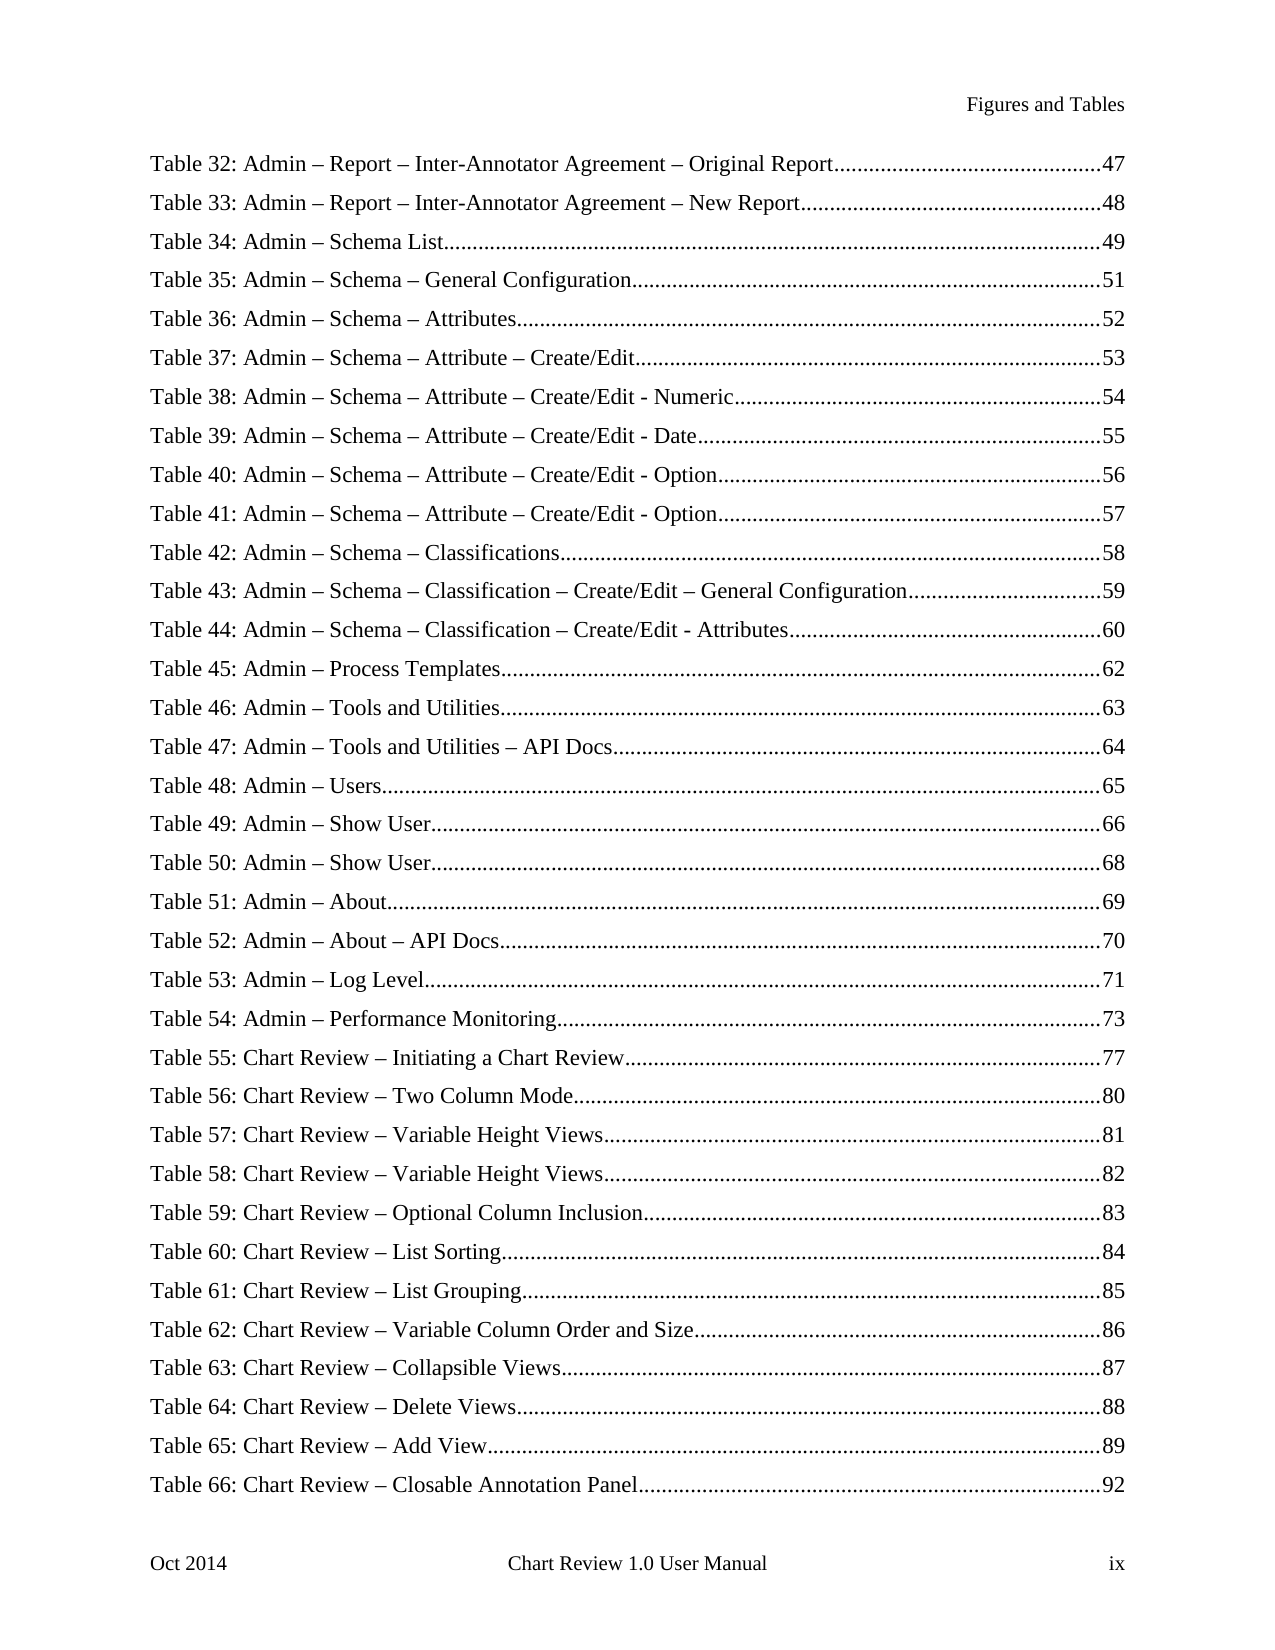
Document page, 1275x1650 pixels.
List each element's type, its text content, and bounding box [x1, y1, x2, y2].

text Table 48: Admin – Users 65 [150, 772, 1125, 798]
text Table 44: Admin – Schema – Classification – Create/Edit - Attributes 60 [150, 616, 1125, 643]
text Table 42: Admin – Schema – Classifications 58 [150, 538, 1125, 565]
text Table 37: Admin – Schema – Attribute – Create/Edit 53 [150, 344, 1125, 371]
text Table 58: Chart Review – Variable Height Views 82 [150, 1160, 1125, 1187]
text Table 55: Chart Review – Initiating a Chart Review 77 [150, 1044, 1125, 1070]
text Table 40: Admin – Schema – Attribute – Create/Edit - Option 56 [150, 461, 1125, 487]
text Table 64: Chart Review – Delete Views 88 [150, 1393, 1125, 1420]
text Table 43: Admin – Schema – Classification – Create/Edit – General Configuration 59 [150, 577, 1125, 604]
text Table 39: Admin – Schema – Attribute – Create/Edit - Date 55 [150, 422, 1125, 448]
text Table 52: Admin – About – API Docs 70 [150, 927, 1125, 953]
text Table 63: Chart Review – Collapsible Views 87 [150, 1354, 1125, 1381]
text Table 33: Admin – Report – Inter-Annotator Agreement – New Report 48 [150, 189, 1125, 215]
text Table 60: Chart Review – List Sorting 84 [150, 1238, 1125, 1264]
text Table 57: Chart Review – Variable Height Views 81 [150, 1121, 1125, 1148]
text Table 50: Admin – Show User 68 [150, 849, 1125, 876]
text Table 32: Admin – Report – Inter-Annotator Agreement – Original Report 47 [150, 150, 1125, 176]
text Table 53: Admin – Log Level 71 [150, 966, 1125, 992]
text Table 51: Admin – About 69 [150, 888, 1125, 914]
text Table 62: Chart Review – Variable Column Order and Size 86 [150, 1316, 1125, 1342]
text Table 46: Admin – Tools and Utilities 63 [150, 694, 1125, 720]
text Table 45: Admin – Process Templates 62 [150, 655, 1125, 681]
text Table 38: Admin – Schema – Attribute – Create/Edit - Numeric 54 [150, 383, 1125, 409]
text Table 56: Chart Review – Two Column Mode 80 [150, 1082, 1125, 1109]
text Table 59: Chart Review – Optional Column Inclusion 83 [150, 1199, 1125, 1225]
text Table 65: Chart Review – Add View 89 [150, 1432, 1125, 1458]
text Table 35: Admin – Schema – General Configuration 51 [150, 267, 1125, 293]
text Table 49: Admin – Show User 66 [150, 811, 1125, 837]
text Table 61: Chart Review – List Grouping 85 [150, 1277, 1125, 1303]
text Table 47: Admin – Tools and Utilities – API Docs 64 [150, 733, 1125, 759]
text Table 54: Admin – Performance Monitoring 73 [150, 1005, 1125, 1031]
text Table 66: Chart Review – Closable Annotation Panel 92 [150, 1471, 1125, 1497]
text Table 36: Admin – Schema – Attributes 52 [150, 305, 1125, 332]
text Table 34: Admin – Schema List 49 [150, 228, 1125, 254]
text Table 41: Admin – Schema – Attribute – Create/Edit - Option 57 [150, 500, 1125, 526]
